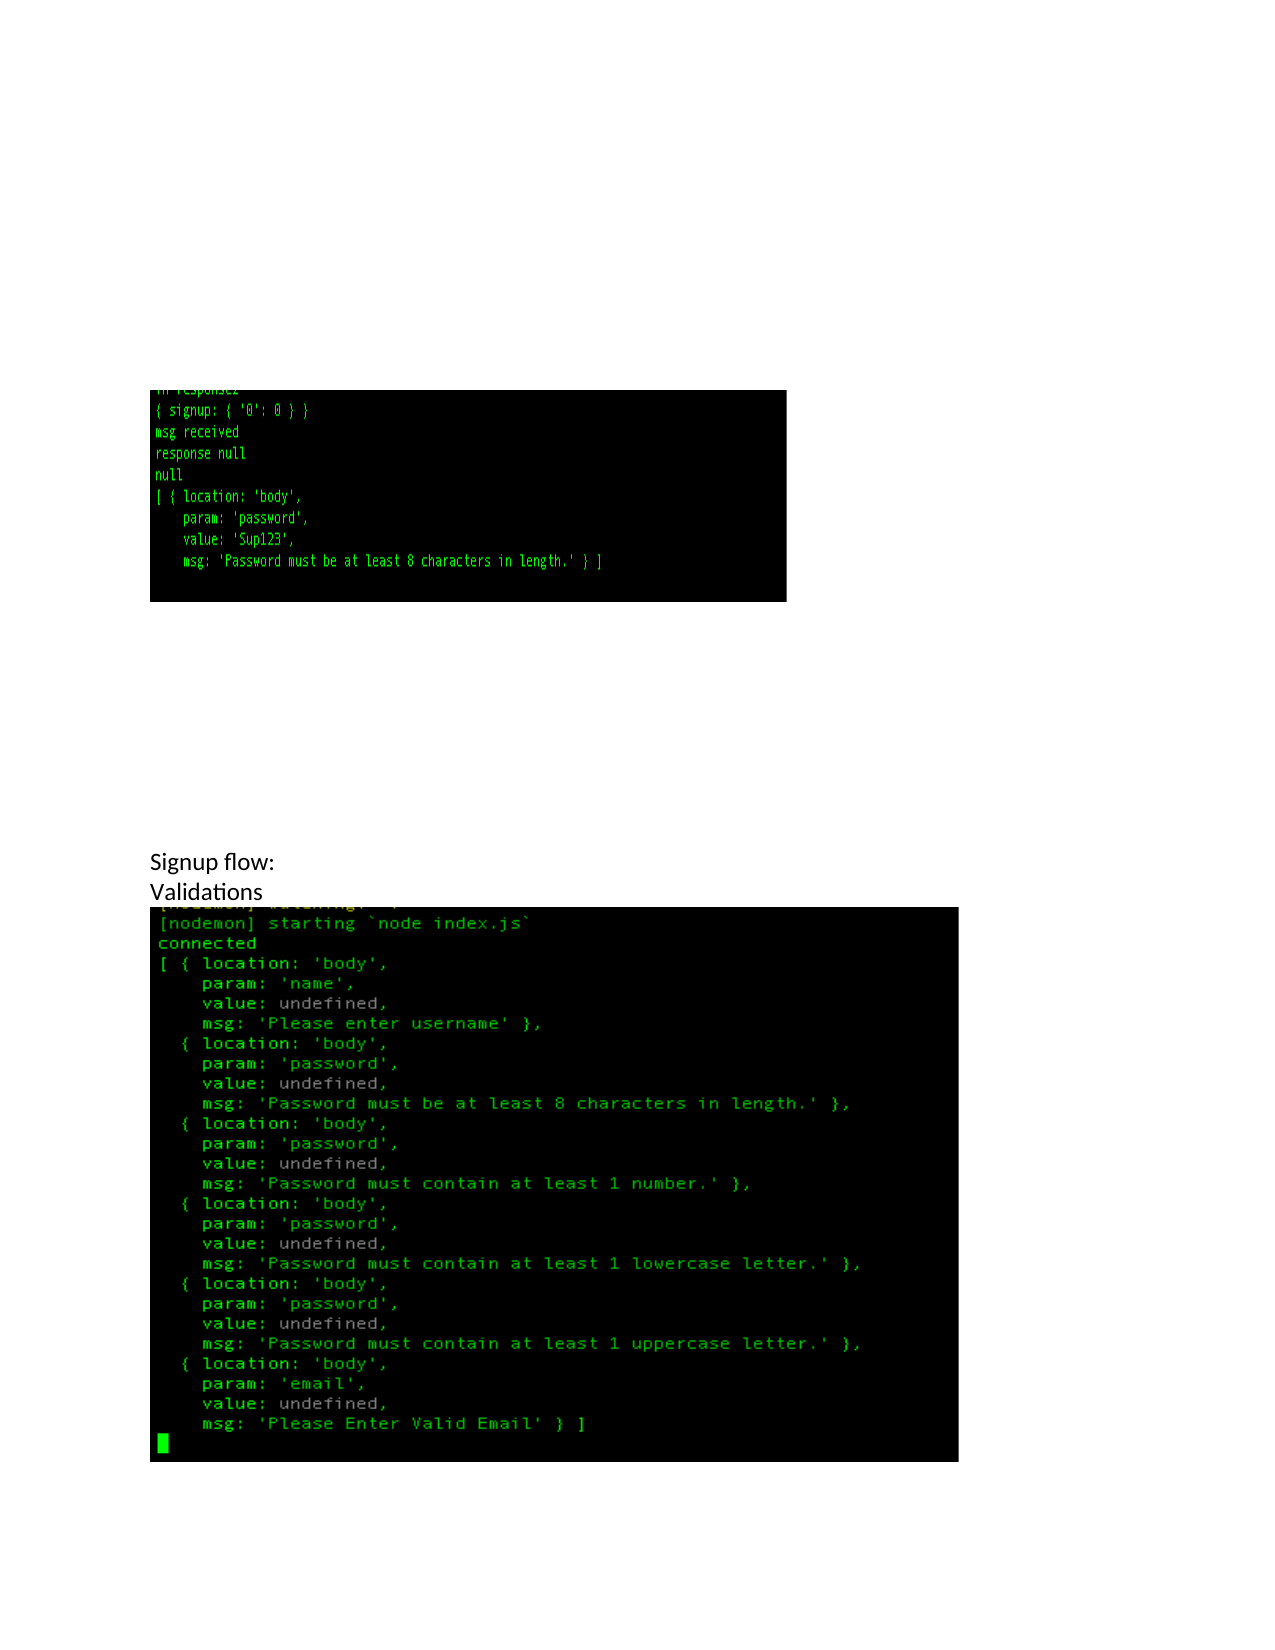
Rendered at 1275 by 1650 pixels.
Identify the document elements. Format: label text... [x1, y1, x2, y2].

text Validations [150, 877, 1125, 907]
picture [150, 907, 959, 1462]
text Signup flow: [150, 846, 1125, 877]
picture [150, 390, 787, 602]
